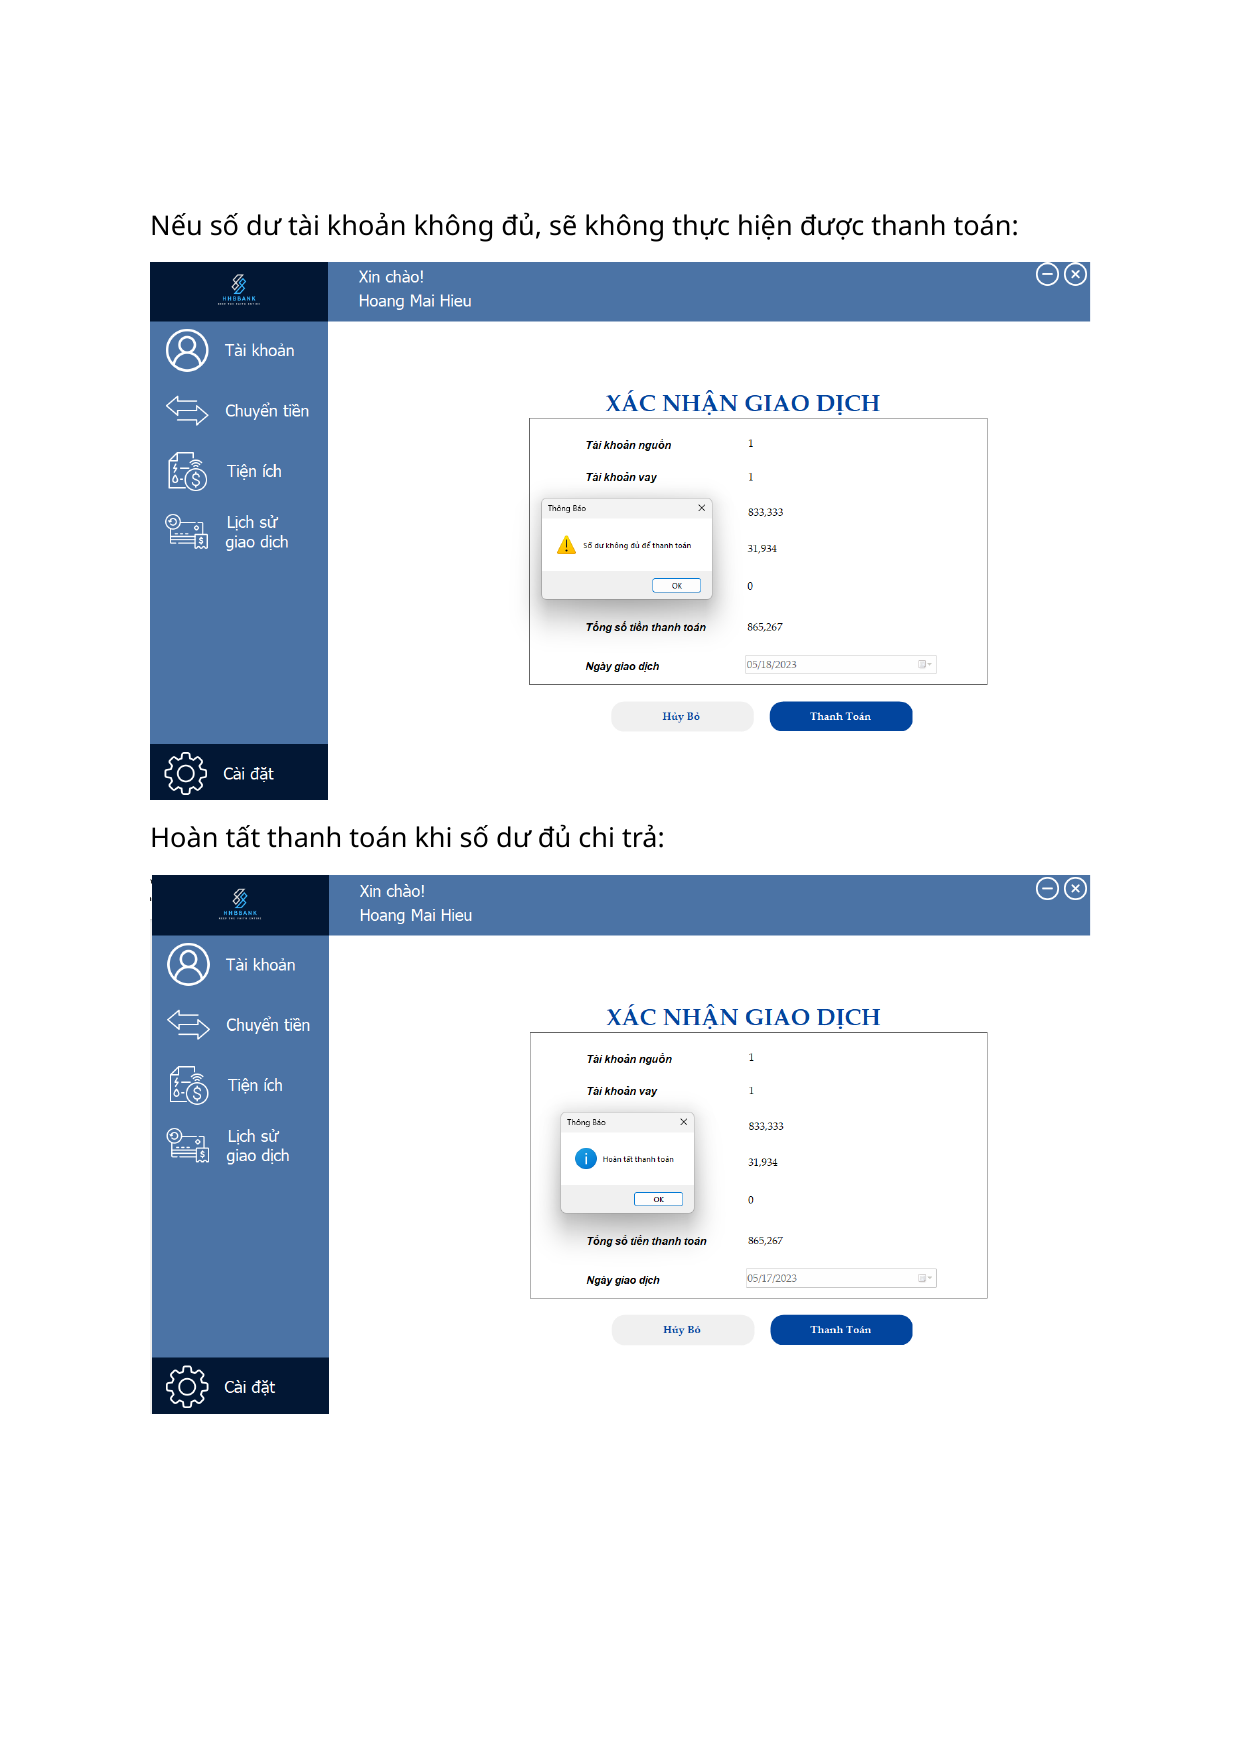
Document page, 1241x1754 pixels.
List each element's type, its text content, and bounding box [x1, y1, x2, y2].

picture [150, 262, 1091, 800]
picture [150, 875, 1091, 1414]
text Nếu số dư tài khoản không đủ, sẽ không thực hiện được thanh toán: [150, 206, 1090, 243]
text Hoàn tất thanh toán khi số dư đủ chi trả: [150, 819, 1090, 856]
